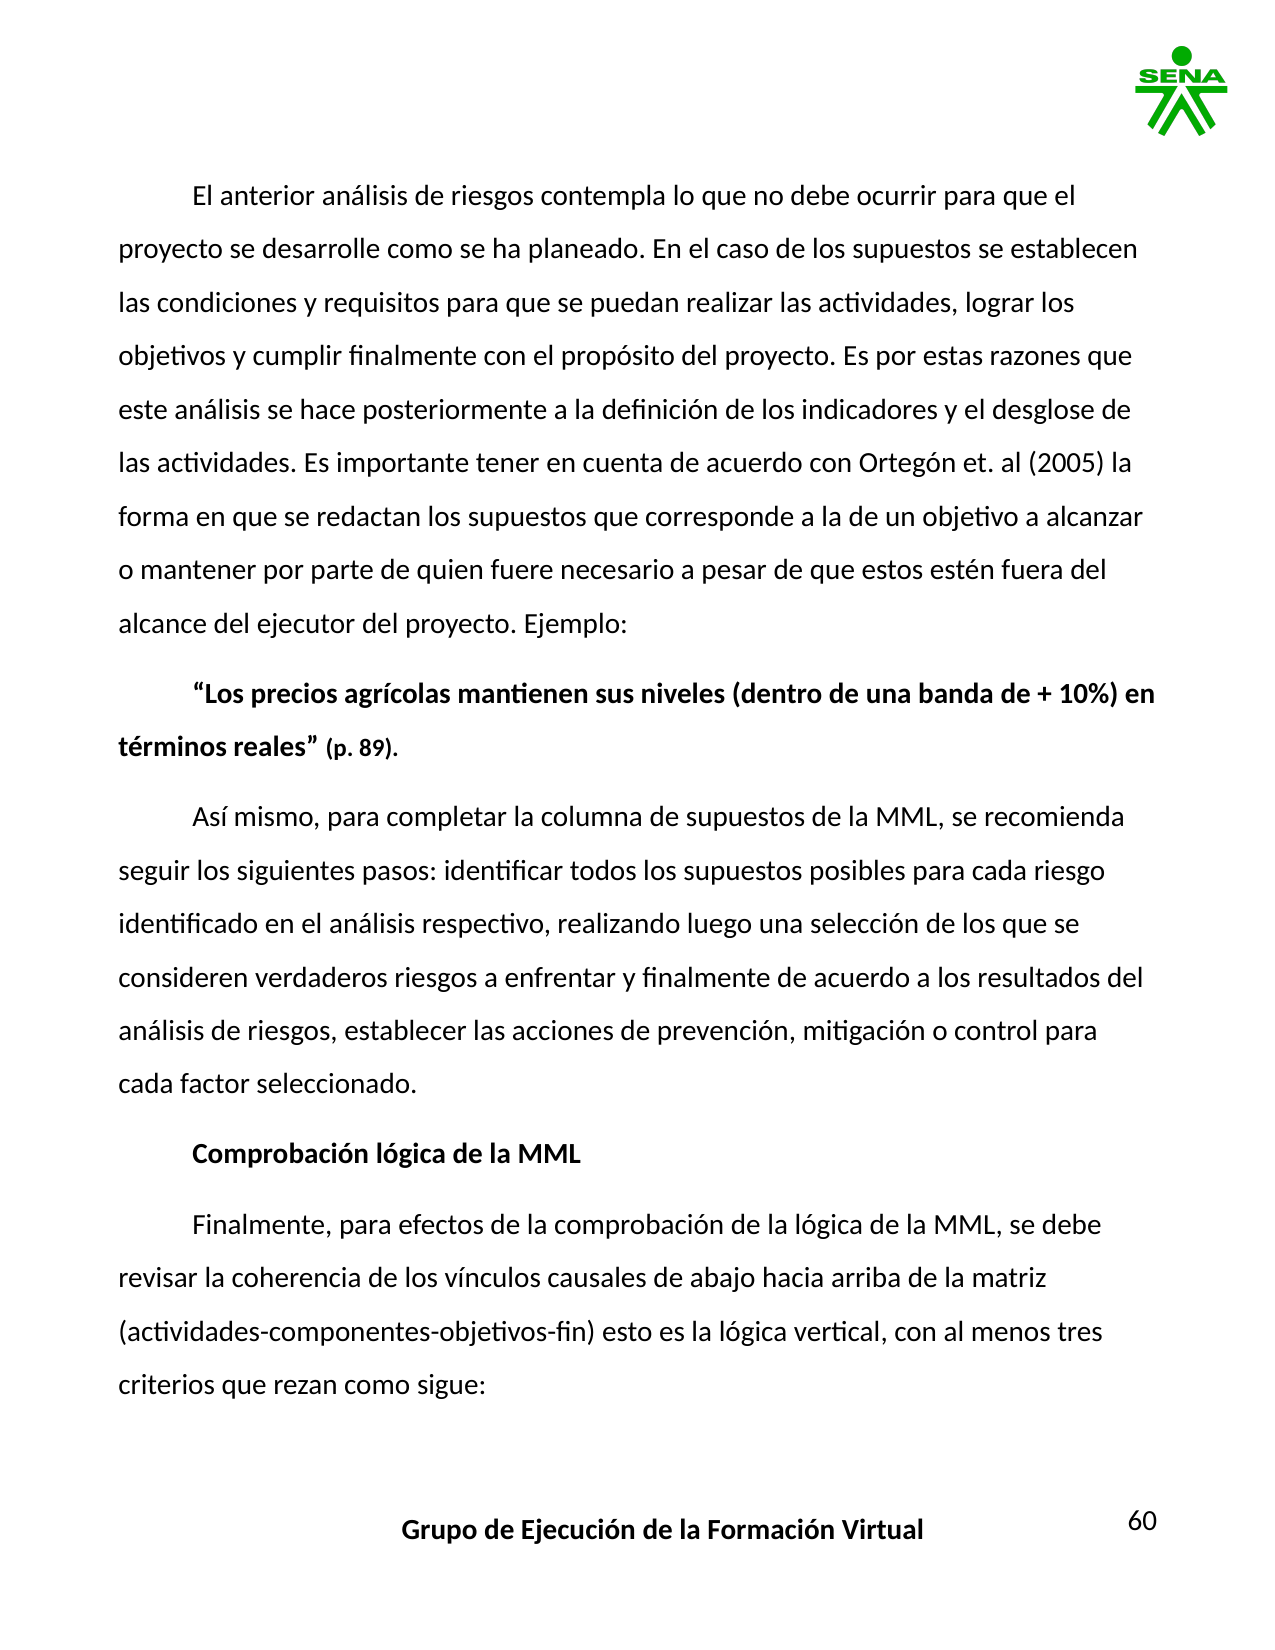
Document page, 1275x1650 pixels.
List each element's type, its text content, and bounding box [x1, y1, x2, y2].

text Así mismo, para completar la columna de supuestos de la MML, se recomienda seguir los siguientes pasos: identificar todos los supuestos posibles para cada riesgo identificado en el análisis respectivo, realizando luego una selección de los que se consideren verdaderos riesgos a enfrentar y finalmente de acuerdo a los resultados del análisis de riesgos, establecer las acciones de prevención, mitigación o control para cada factor seleccionado. [118, 798, 1157, 1101]
text El anterior análisis de riesgos contempla lo que no debe ocurrir para que el proyecto se desarrolle como se ha planeado. En el caso de los supuestos se establecen las condiciones y requisitos para que se puedan realizar las actividades, lograr los objetivos y cumplir finalmente con el propósito del proyecto. Es por estas razones que este análisis se hace posteriormente a la definición de los indicadores y el desglose de las actividades. Es importante tener en cuenta de acuerdo con Ortegón et. al (2005) la forma en que se redactan los supuestos que corresponde a la de un objetivo a alcanzar o mantener por parte de quien fuere necesario a pesar de que estos estén fuera del alcance del ejecutor del proyecto. Ejemplo: [118, 177, 1157, 640]
picture [1135, 46, 1228, 136]
text Finalmente, para efectos de la comprobación de la lógica de la MML, se debe revisar la coherencia de los vínculos causales de abajo hacia arriba de la matriz (actividades-componentes-objetivos-fin) esto es la lógica vertical, con al menos tres criterios que rezan como sigue: [118, 1206, 1157, 1402]
text “Los precios agrícolas mantienen sus niveles (dentro de una banda de + 10%) en términos reales” (p. 89). [118, 675, 1157, 764]
text Comprobación lógica de la MML [118, 1136, 1157, 1171]
